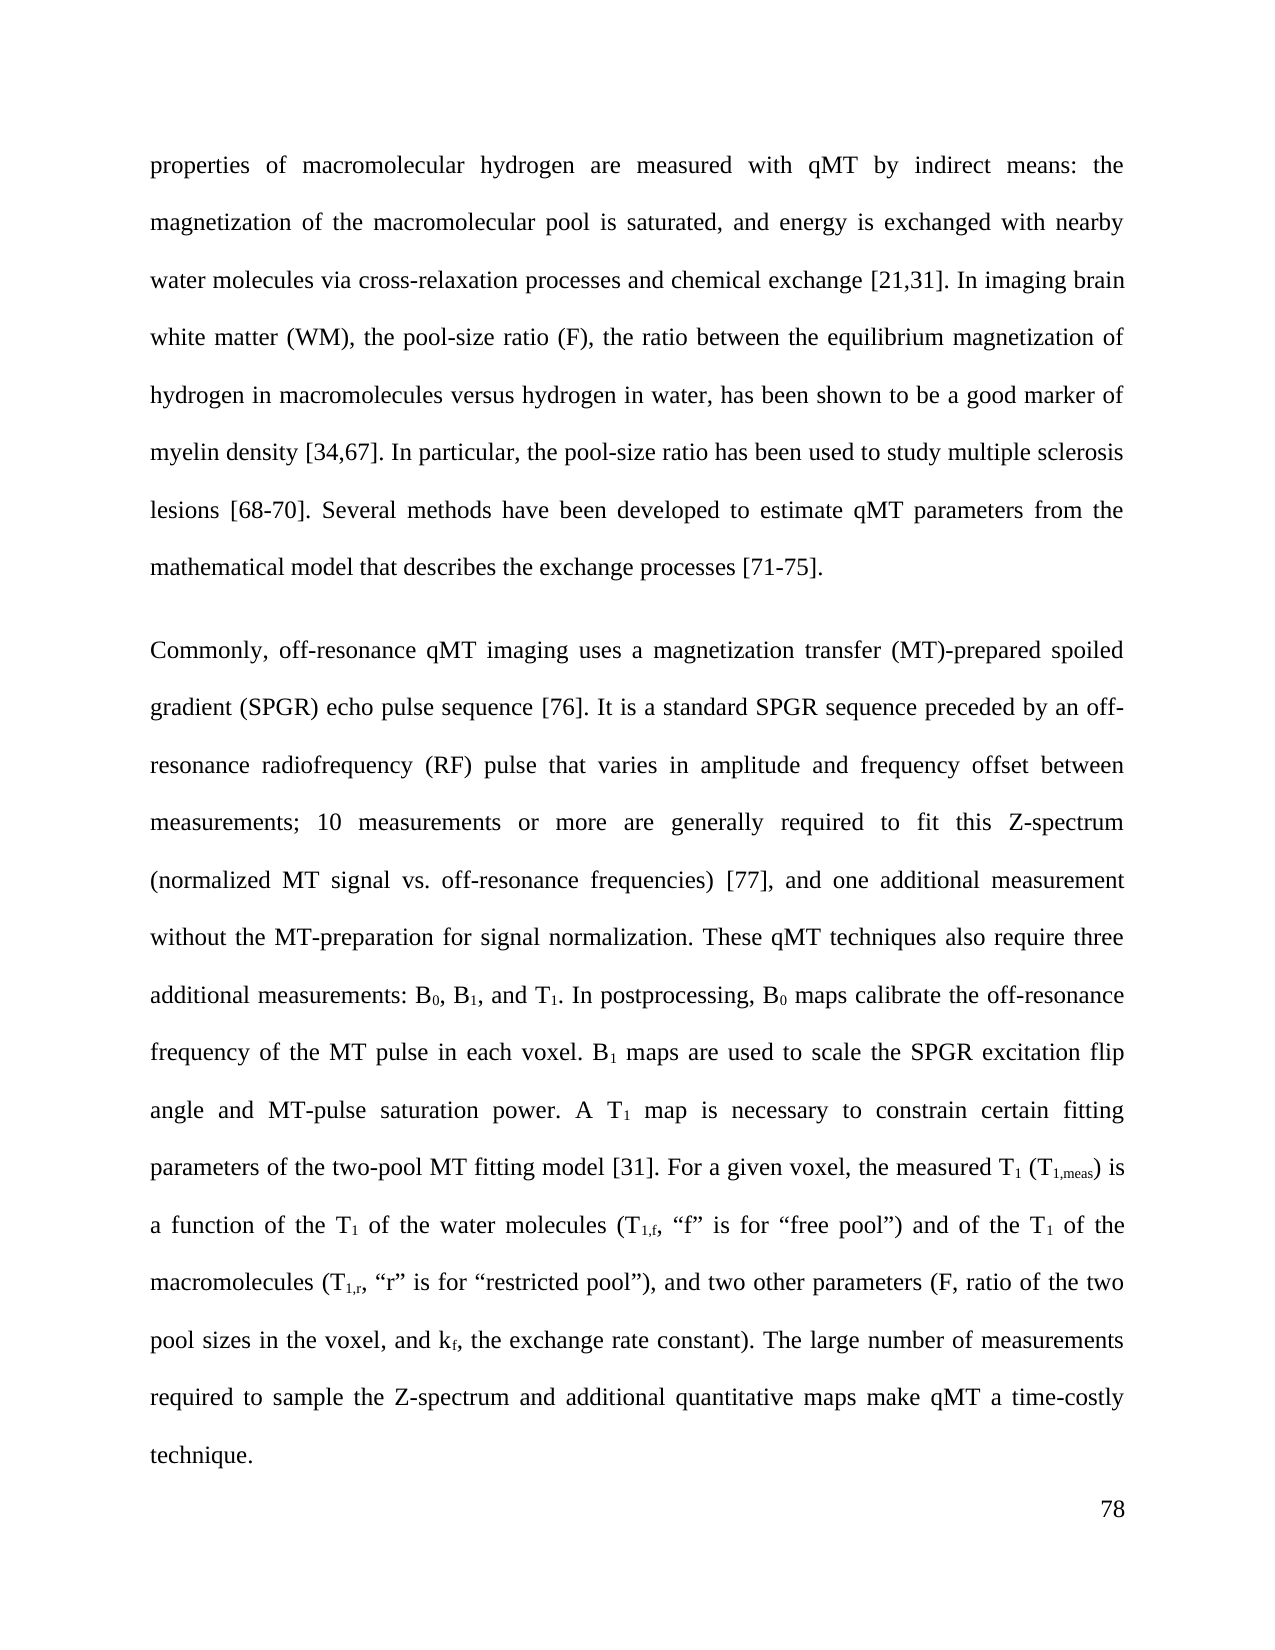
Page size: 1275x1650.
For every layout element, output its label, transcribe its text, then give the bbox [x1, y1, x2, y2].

text Commonly, off-resonance qMT imaging uses a magnetization transfer (MT)-prepared spoiled gradient (SPGR) echo pulse sequence [76]. It is a standard SPGR sequence preceded by an off-resonance radiofrequency (RF) pulse that varies in amplitude and frequency offset between measurements; 10 measurements or more are generally required to fit this Z-spectrum (normalized MT signal vs. off-resonance frequencies) [77], and one additional measurement without the MT-preparation for signal normalization. These qMT techniques also require three additional measurements: B0, B1, and T1. In postprocessing, B0 maps calibrate the off-resonance frequency of the MT pulse in each voxel. B1 maps are used to scale the SPGR excitation flip angle and MT-pulse saturation power. A T1 map is necessary to constrain certain fitting parameters of the two-pool MT fitting model [31]. For a given voxel, the measured T1 (T1,meas) is a function of the T1 of the water molecules (T1,f, “f” is for “free pool”) and of the T1 of the macromolecules (T1,r, “r” is for “restricted pool”), and two other parameters (F, ratio of the two pool sizes in the voxel, and kf, the exchange rate constant). The large number of measurements required to sample the Z-spectrum and additional quantitative maps make qMT a time-costly technique. [150, 635, 1125, 1469]
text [150, 150, 1125, 581]
